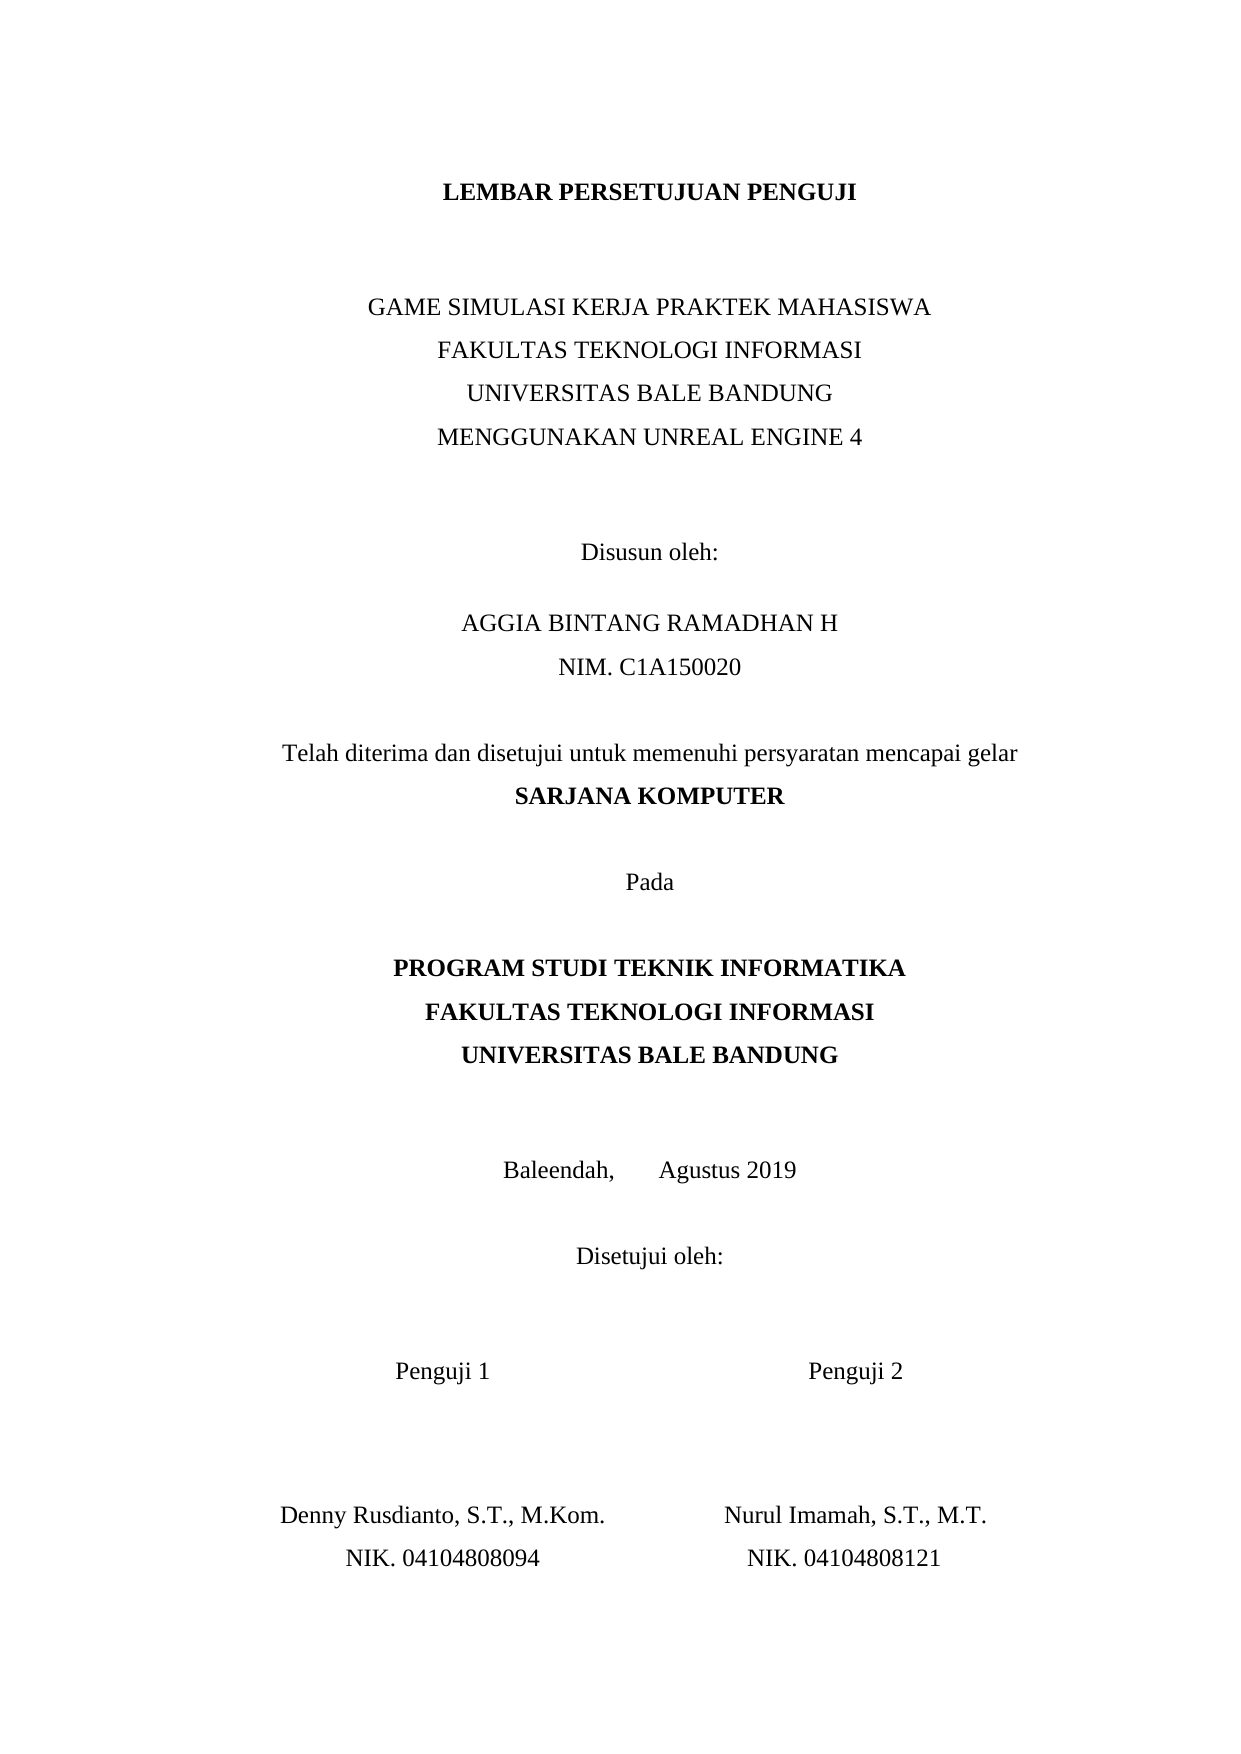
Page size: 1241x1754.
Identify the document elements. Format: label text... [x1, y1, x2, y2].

text LEMBAR PERSETUJUAN PENGUJI [236, 177, 1063, 206]
table_header Penguji 2 [649, 1356, 1062, 1385]
text Baleendah, Agustus 2019 [236, 1155, 1063, 1183]
text Disusun oleh: [236, 537, 1063, 565]
table_cell Nurul Imamah, S.T., M.T. NIK. 04104808121 [649, 1385, 1062, 1572]
text GAME SIMULASI KERJA PRAKTEK MAHASISWA [236, 292, 1063, 321]
text UNIVERSITAS BALE BANDUNG [236, 1040, 1063, 1068]
text SARJANA KOMPUTER [236, 781, 1063, 810]
text PROGRAM STUDI TEKNIK INFORMATIKA [236, 953, 1063, 982]
table_header Penguji 1 [236, 1356, 649, 1385]
text FAKULTAS TEKNOLOGI INFORMASI [236, 335, 1063, 364]
text FAKULTAS TEKNOLOGI INFORMASI [236, 997, 1063, 1025]
text MENGGUNAKAN UNREAL ENGINE 4 [236, 422, 1063, 450]
text Telah diterima dan disetujui untuk memenuhi persyaratan mencapai gelar [236, 738, 1063, 767]
text UNIVERSITAS BALE BANDUNG [236, 378, 1063, 407]
text AGGIA BINTANG RAMADHAN H [236, 608, 1063, 637]
text Pada [236, 867, 1063, 896]
text NIM. C1A150020 [236, 652, 1063, 680]
text Disetujui oleh: [236, 1241, 1063, 1270]
table_cell Denny Rusdianto, S.T., M.Kom. NIK. 04104808094 [236, 1385, 649, 1572]
